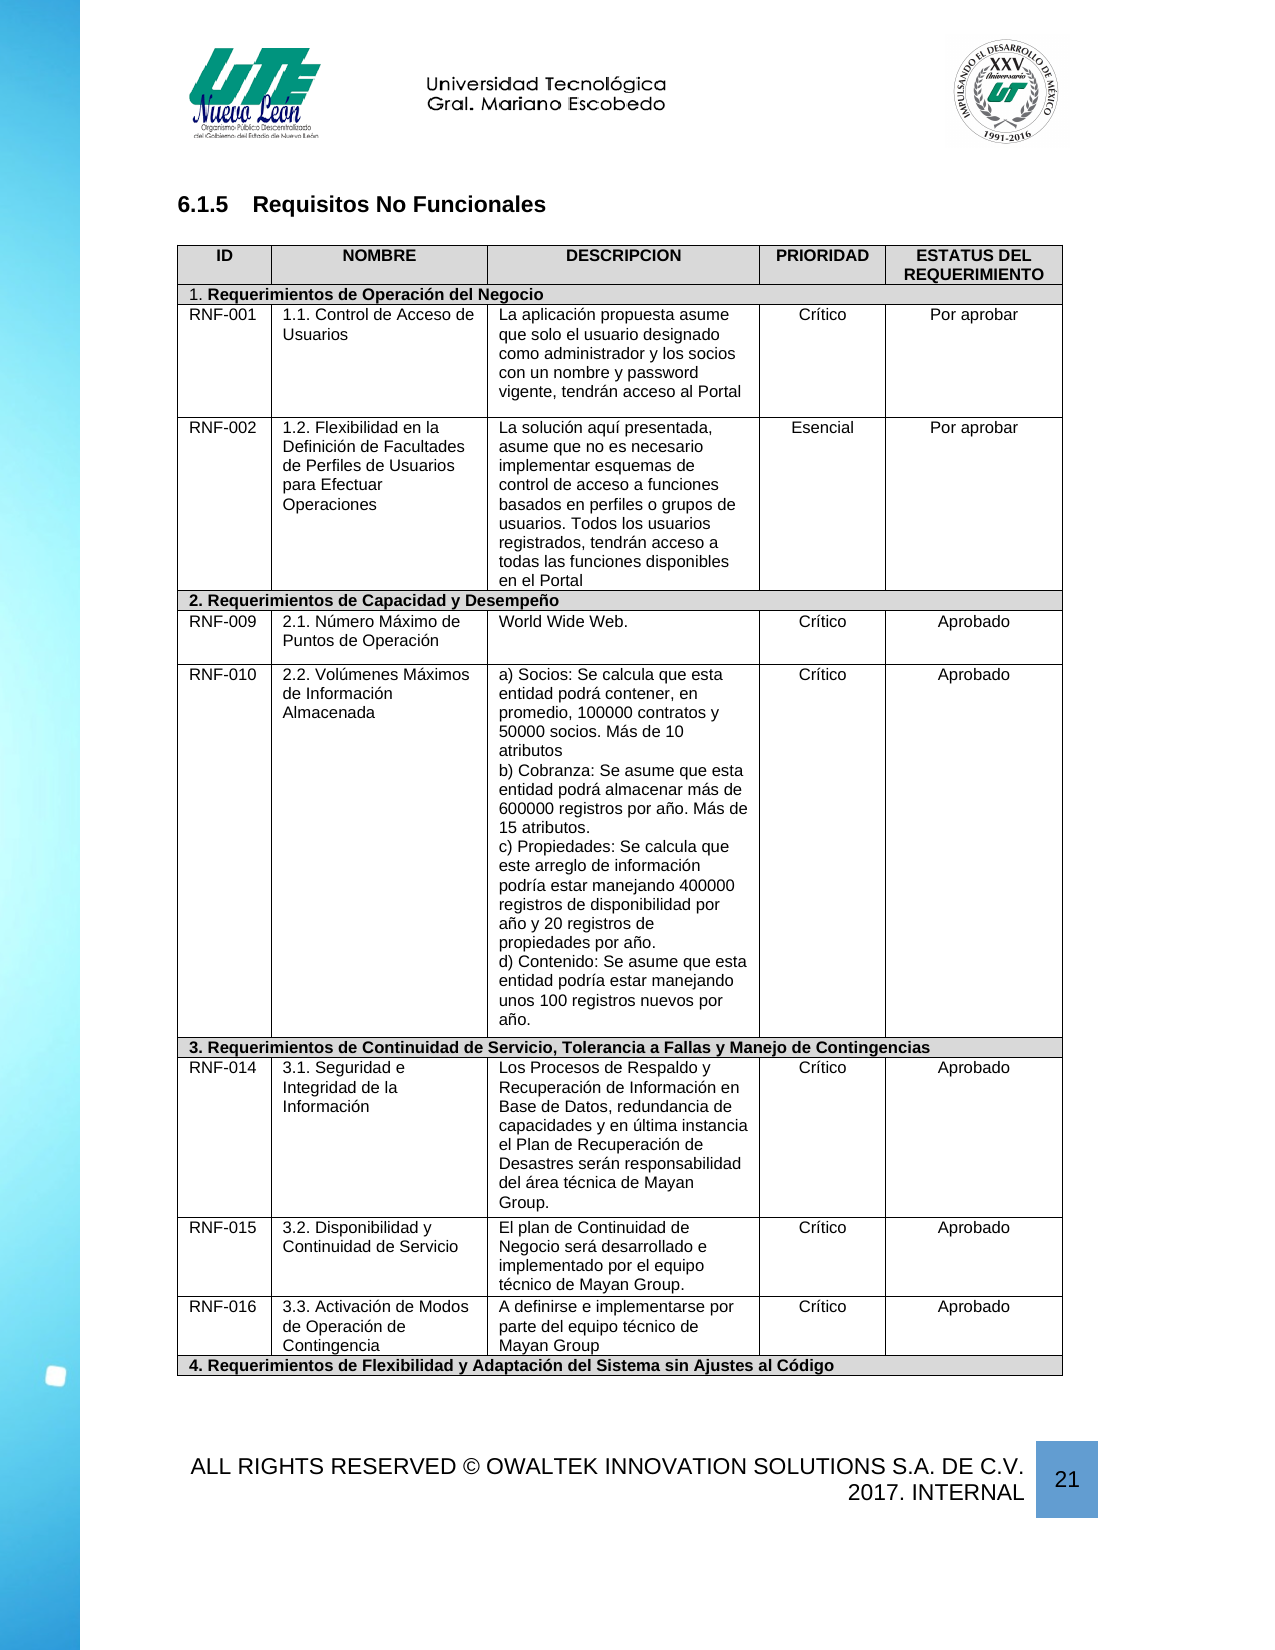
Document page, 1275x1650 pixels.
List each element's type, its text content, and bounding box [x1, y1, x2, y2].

picture [177, 48, 775, 138]
subtitle Requisitos No Funcionales [177, 191, 1098, 217]
table_cell Aprobado [886, 1218, 1062, 1296]
table_cell Crítico [760, 665, 885, 1037]
picture [945, 34, 1071, 148]
table_header DESCRIPCION [488, 246, 759, 284]
table_cell 3.2. Disponibilidad y Continuidad de Servicio [272, 1218, 487, 1296]
table_cell 3.1. Seguridad e Integridad de la Información [272, 1058, 487, 1217]
table_header PRIORIDAD [760, 246, 885, 284]
table_cell 3.3. Activación de Modos de Operación de Contingencia [272, 1297, 487, 1355]
table_cell Por aprobar [886, 305, 1062, 417]
table_header ESTATUS DEL REQUERIMIENTO [886, 246, 1062, 284]
table_cell Crítico [760, 611, 885, 663]
table_cell La aplicación propuesta asume que solo el usuario designado como administrador y los socios con un nombre y password vigente, tendrán acceso al Portal [488, 305, 759, 417]
table_cell Aprobado [886, 611, 1062, 663]
table_cell Aprobado [886, 1058, 1062, 1217]
table_cell Por aprobar [886, 418, 1062, 590]
table_cell Crítico [760, 305, 885, 417]
table_cell RNF-010 [178, 665, 271, 1037]
table_cell RNF-009 [178, 611, 271, 663]
table_cell RNF-015 [178, 1218, 271, 1296]
table_cell RNF-001 [178, 305, 271, 417]
table_cell El plan de Continuidad de Negocio será desarrollado e implementado por el equipo técnico de Mayan Group. [488, 1218, 759, 1296]
table_cell 2. Requerimientos de Capacidad y Desempeño [178, 591, 1062, 610]
table_cell 1. Requerimientos de Operación del Negocio [178, 285, 1062, 304]
table_cell 1.1. Control de Acceso de Usuarios [272, 305, 487, 417]
table_cell 2.2. Volúmenes Máximos de Información Almacenada [272, 665, 487, 1037]
table_cell a) Socios: Se calcula que esta entidad podrá contener, en promedio, 100000 contratos y 50000 socios. Más de 10 atributos b) Cobranza: Se asume que esta entidad podrá almacenar más de 600000 registros por año. Más de 15 atributos. c) Propiedades: Se calcula que este arreglo de información podría estar manejando 400000 registros de disponibilidad por año y 20 registros de propiedades por año. d) Contenido: Se asume que esta entidad podría estar manejando unos 100 registros nuevos por año. [488, 665, 759, 1037]
table_cell 2.1. Número Máximo de Puntos de Operación [272, 611, 487, 663]
table_cell RNF-014 [178, 1058, 271, 1217]
table_cell 1.2. Flexibilidad en la Definición de Facultades de Perfiles de Usuarios para Efectuar Operaciones [272, 418, 487, 590]
table_cell Aprobado [886, 1297, 1062, 1355]
table_cell Aprobado [886, 665, 1062, 1037]
table_cell Crítico [760, 1297, 885, 1355]
table_header NOMBRE [272, 246, 487, 284]
table_header ID [178, 246, 271, 284]
table_cell RNF-002 [178, 418, 271, 590]
table_cell Crítico [760, 1058, 885, 1217]
table_cell Esencial [760, 418, 885, 590]
table_cell RNF-016 [178, 1297, 271, 1355]
table_cell Los Procesos de Respaldo y Recuperación de Información en Base de Datos, redundancia de capacidades y en última instancia el Plan de Recuperación de Desastres serán responsabilidad del área técnica de Mayan Group. [488, 1058, 759, 1217]
table_cell 4. Requerimientos de Flexibilidad y Adaptación del Sistema sin Ajustes al Código [178, 1356, 1062, 1375]
table_cell World Wide Web. [488, 611, 759, 663]
table_cell Crítico [760, 1218, 885, 1296]
table_cell A definirse e implementarse por parte del equipo técnico de Mayan Group [488, 1297, 759, 1355]
table_cell 3. Requerimientos de Continuidad de Servicio, Tolerancia a Fallas y Manejo de Contingencias [178, 1038, 1062, 1057]
picture [0, 0, 80, 1650]
table_cell La solución aquí presentada, asume que no es necesario implementar esquemas de control de acceso a funciones basados en perfiles o grupos de usuarios. Todos los usuarios registrados, tendrán acceso a todas las funciones disponibles en el Portal [488, 418, 759, 590]
